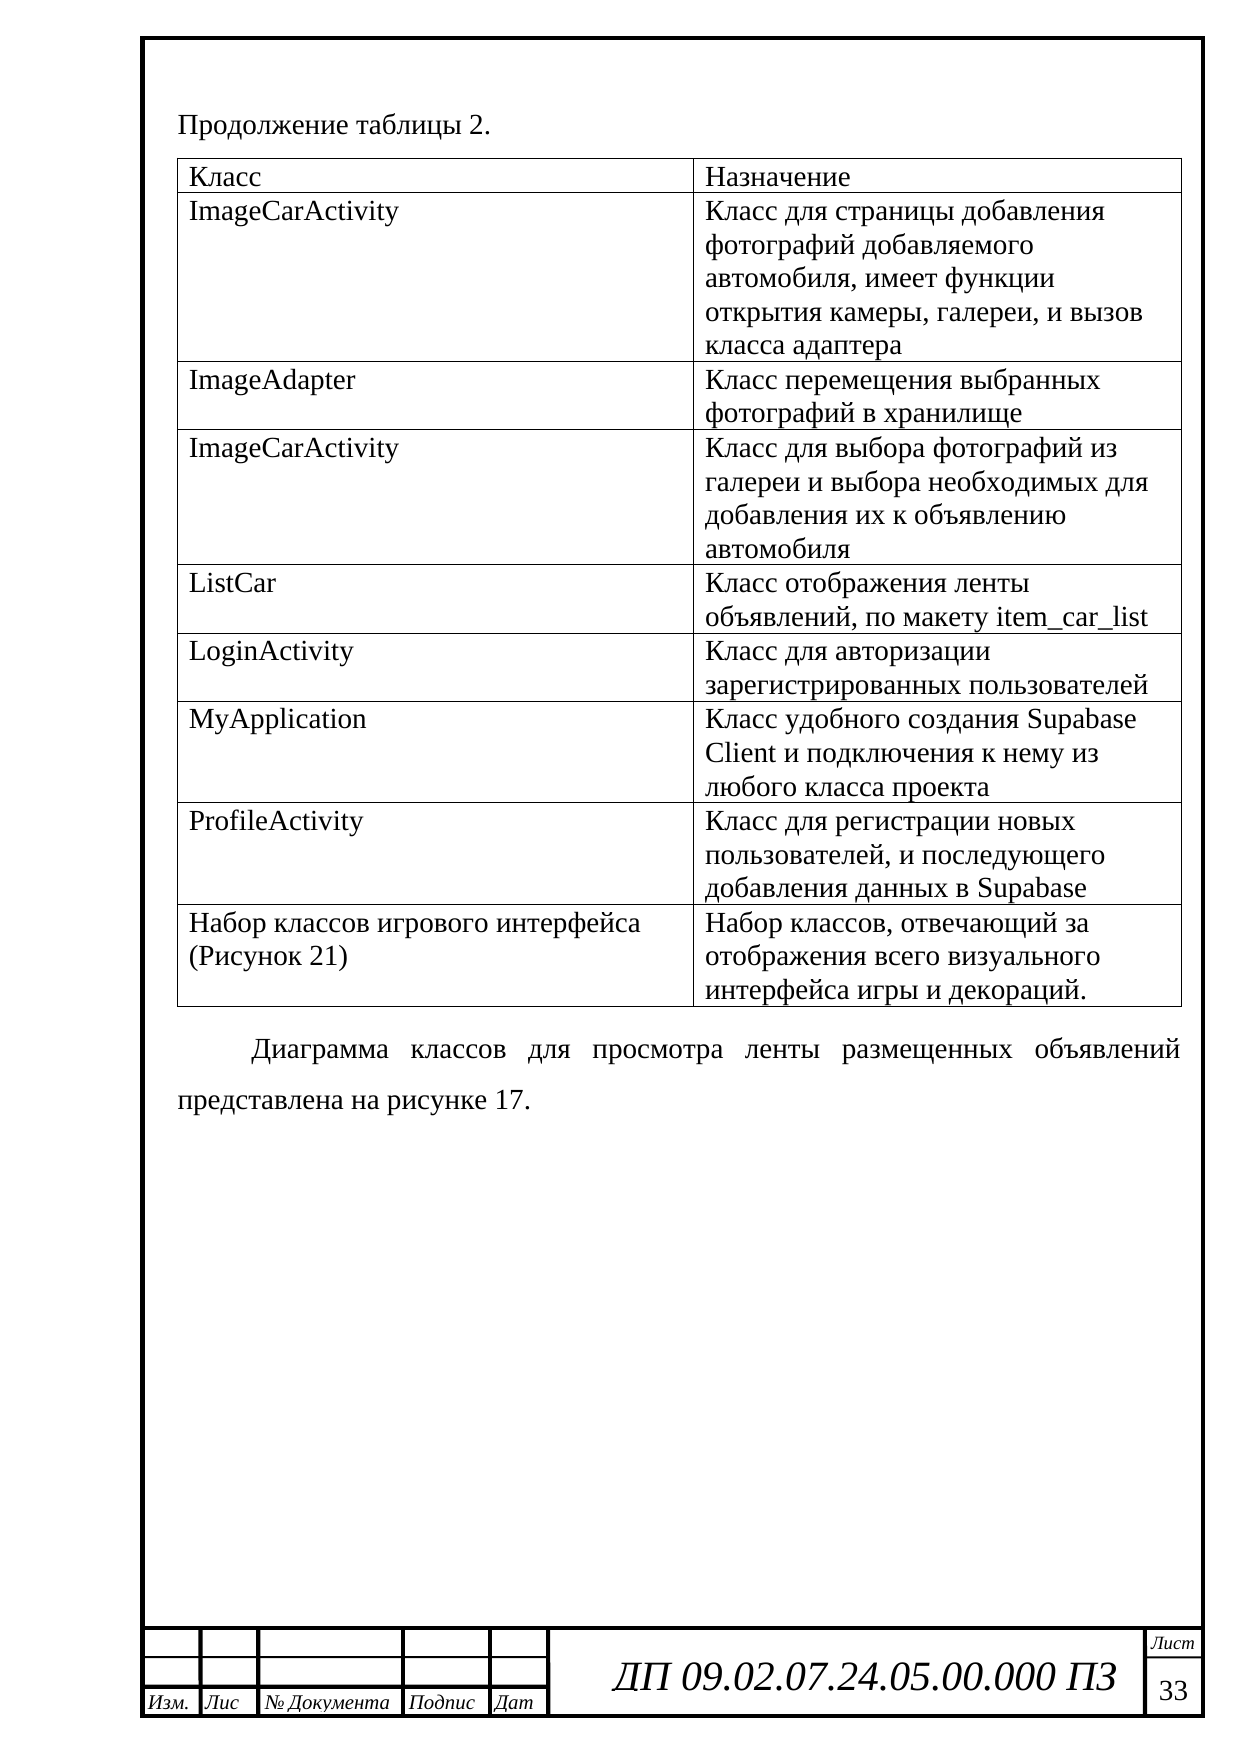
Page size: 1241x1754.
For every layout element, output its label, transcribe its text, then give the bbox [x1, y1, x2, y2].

table_cell ProfileActivity [178, 803, 693, 904]
table_header Класс [178, 159, 693, 192]
table_cell Класс для страницы добавления фотографий добавляемого автомобиля, имеет функции открытия камеры, галереи, и вызов класса адаптера [694, 193, 1181, 361]
table_cell Класс перемещения выбранных фотографий в хранилище [694, 362, 1181, 429]
table_cell LoginActivity [178, 634, 693, 701]
table_cell ListCar [178, 565, 693, 632]
text Диаграмма классов для просмотра ленты размещенных объявлений представлена на рисунке 17. [177, 1032, 1181, 1116]
table_cell Класс для регистрации новых пользователей, и последующего добавления данных в Supabase [694, 803, 1181, 904]
text Продолжение таблицы 2. [177, 107, 1181, 141]
table_cell Набор классов игрового интерфейса (Рисунок 21) [178, 905, 693, 1006]
table_cell ImageCarActivity [178, 430, 693, 564]
table_cell Класс отображения ленты объявлений, по макету item_car_list [694, 565, 1181, 632]
table_cell ImageAdapter [178, 362, 693, 429]
table_cell Класс для выбора фотографий из галереи и выбора необходимых для добавления их к объявлению автомобиля [694, 430, 1181, 564]
table_cell Класс для авторизации зарегистрированных пользователей [694, 634, 1181, 701]
table_cell ImageCarActivity [178, 193, 693, 361]
table_header Назначение [694, 159, 1181, 192]
table_cell MyApplication [178, 702, 693, 802]
table_cell Набор классов, отвечающий за отображения всего визуального интерфейса игры и декораций. [694, 905, 1181, 1006]
table_cell Класс удобного создания Supabase Client и подключения к нему из любого класса проекта [694, 702, 1181, 802]
